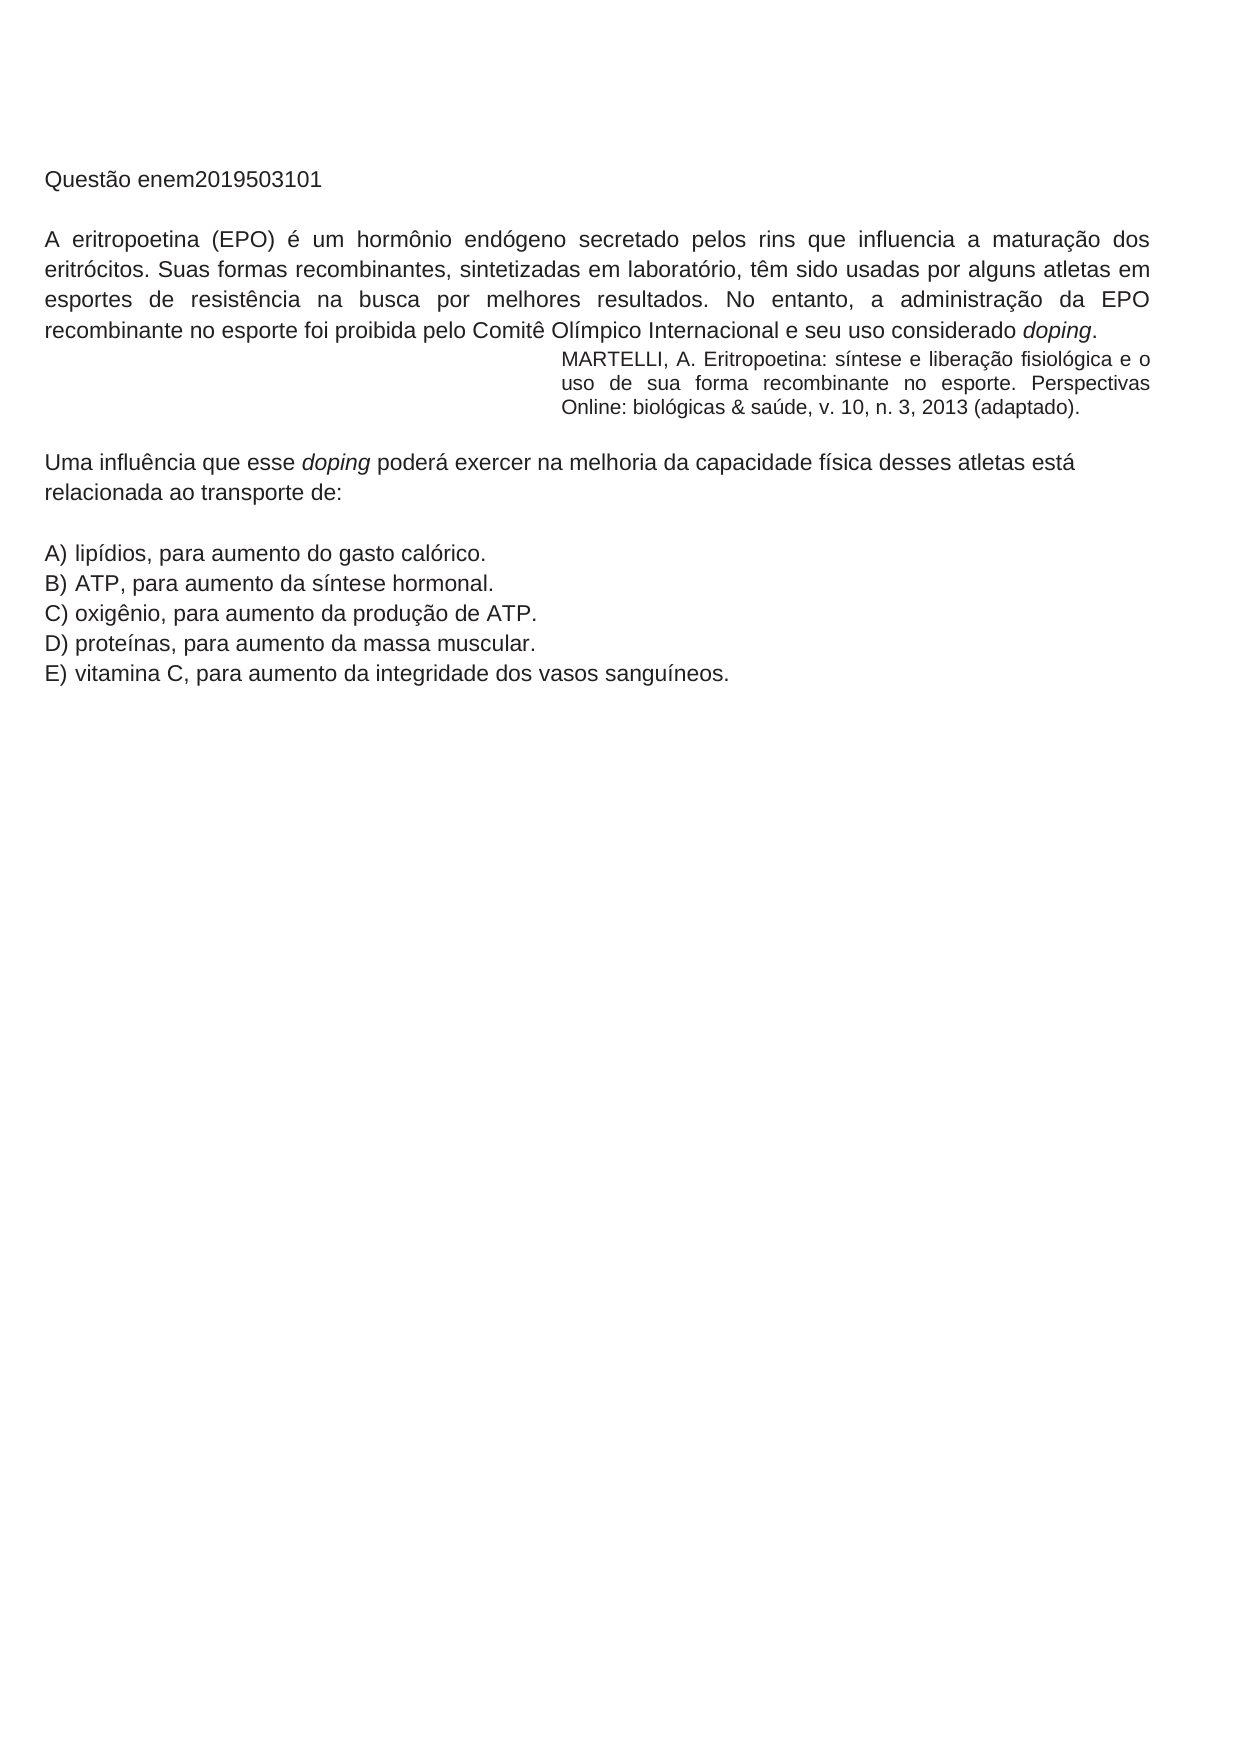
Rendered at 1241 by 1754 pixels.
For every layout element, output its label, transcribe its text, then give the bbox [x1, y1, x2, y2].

list proteínas, para aumento da massa muscular. [44, 630, 1151, 657]
text relacionada ao transporte de: [44, 479, 1151, 506]
text MARTELLI, A. Eritropoetina: síntese e liberação fisiológica e o uso de sua forma recombinante no esporte. Perspectivas Online: biológicas & saúde, v. 10, n. 3, 2013 (adaptado). [561, 347, 1151, 419]
list lipídios, para aumento do gasto calórico. [44, 539, 1151, 566]
text A eritropoetina (EPO) é um hormônio endógeno secretado pelos rins que influencia a maturação dos eritrócitos. Suas formas recombinantes, sintetizadas em laboratório, têm sido usadas por alguns atletas em esportes de resistência na busca por melhores resultados. No entanto, a administração da EPO recombinante no esporte foi proibida pelo Comitê Olímpico Internacional e seu uso considerado doping. [44, 226, 1151, 343]
list oxigênio, para aumento da produção de ATP. [44, 600, 1151, 626]
text Uma influência que esse doping poderá exercer na melhoria da capacidade física desses atletas está [44, 449, 1151, 475]
list vitamina C, para aumento da integridade dos vasos sanguíneos. [44, 660, 1151, 687]
list ATP, para aumento da síntese hormonal. [44, 570, 1151, 596]
text Questão enem2019503101 [44, 166, 1151, 192]
